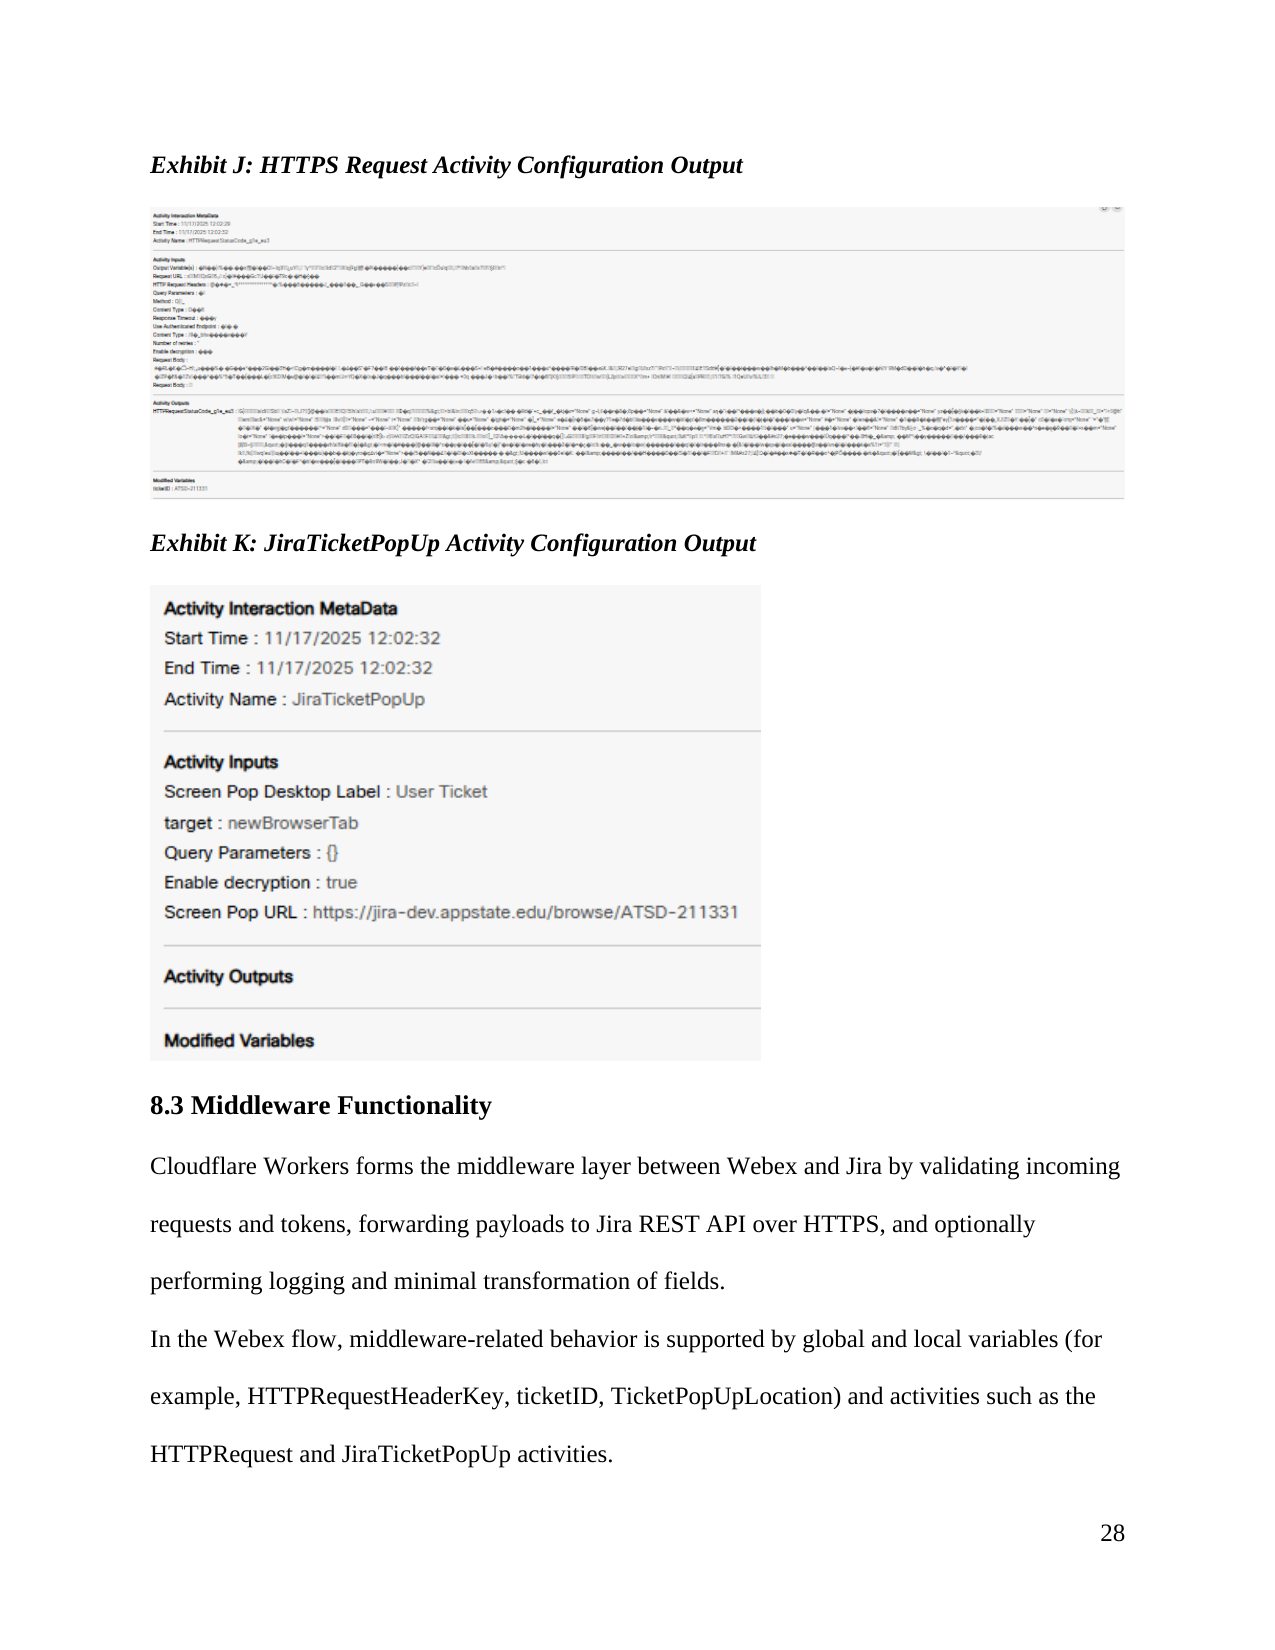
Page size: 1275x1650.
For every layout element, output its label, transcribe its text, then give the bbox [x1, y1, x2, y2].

subtitle 8.3 Middleware Functionality [150, 1089, 1125, 1120]
text In the Webex flow, middleware-related behavior is supported by global and local variables (for example, HTTPRequestHeaderKey, ticketID, TicketPopUpLocation) and activities such as the HTTPRequest and JiraTicketPopUp activities. [150, 1324, 1125, 1468]
picture [150, 207, 1125, 500]
subtitle Exhibit J: HTTPS Request Activity Configuration Output [150, 150, 1125, 207]
text Cloudflare Workers forms the middleware layer between Webex and Jira by validating incoming requests and tokens, forwarding payloads to Jira REST API over HTTPS, and optionally performing logging and minimal transformation of fields. [150, 1151, 1125, 1295]
picture [150, 585, 761, 1061]
